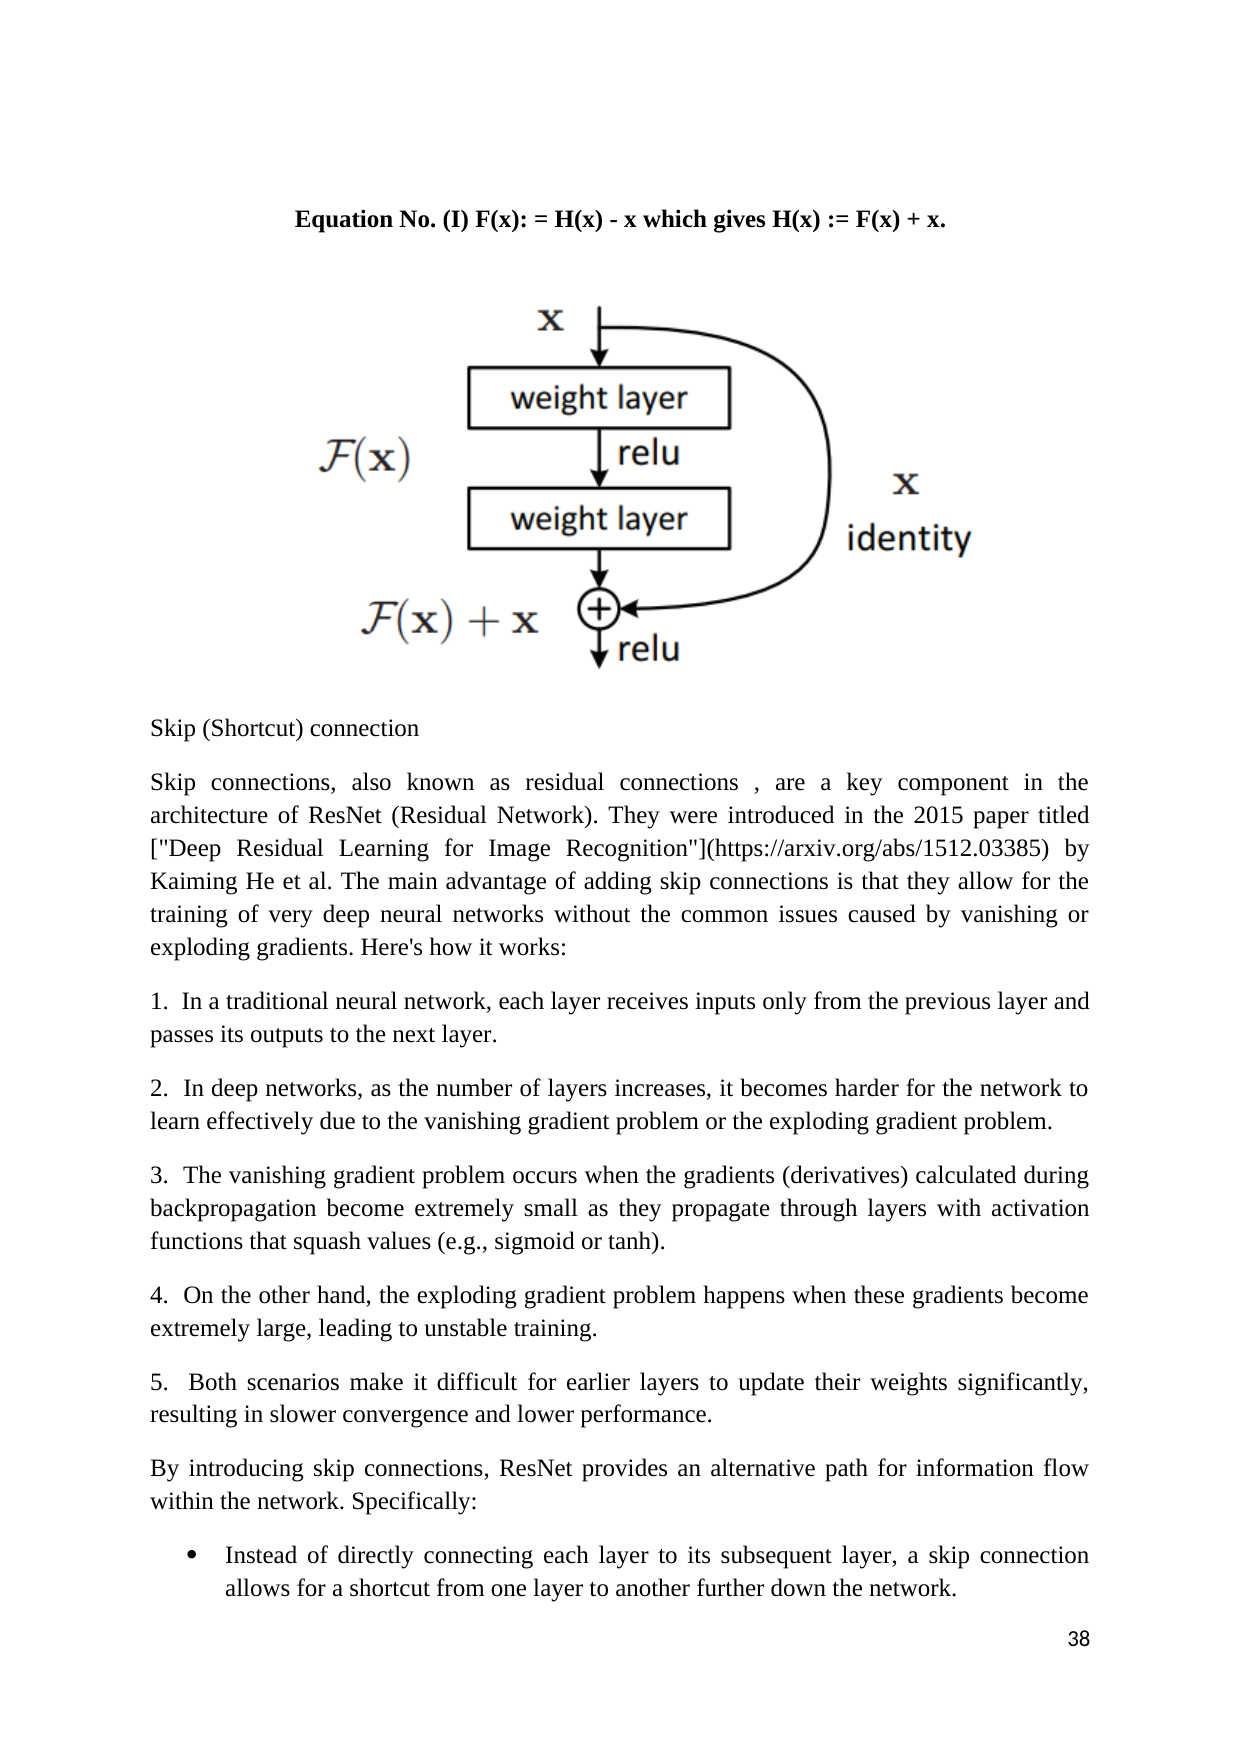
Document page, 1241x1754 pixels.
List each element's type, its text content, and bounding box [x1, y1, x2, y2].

picture [150, 257, 1091, 689]
text Skip (Shortcut) connection [150, 713, 1090, 742]
text 2. In deep networks, as the number of layers increases, it becomes harder for the network to learn effectively due to the vanishing gradient problem or the exploding gradient problem. [150, 1073, 1090, 1135]
text 3. The vanishing gradient problem occurs when the gradients (derivatives) calculated during backpropagation become extremely small as they propagate through layers with activation functions that squash values (e.g., sigmoid or tanh). [150, 1160, 1090, 1254]
text Equation No. (I) F(x): = H(x) - x which gives H(x) := F(x) + x. [150, 204, 1090, 233]
text Skip connections, also known as residual connections , are a key component in the architecture of ResNet (Residual Network). They were introduced in the 2015 paper titled ["Deep Residual Learning for Image Recognition"](https://arxiv.org/abs/1512.03385) by Kaiming He et al. The main advantage of adding skip connections is that they allow for the training of very deep neural networks without the common issues caused by vanishing or exploding gradients. Here's how it works: [150, 767, 1090, 961]
text 1. In a traditional neural network, each layer receives inputs only from the previous layer and passes its outputs to the next layer. [150, 986, 1090, 1048]
text 4. On the other hand, the exploding gradient problem happens when these gradients become extremely large, leading to unstable training. [150, 1280, 1090, 1341]
list Instead of directly connecting each layer to its subsequent layer, a skip connection allows for a shortcut from one layer to another further down the network. [187, 1540, 1090, 1602]
text 5. Both scenarios make it difficult for earlier layers to update their weights significantly, resulting in slower convergence and lower performance. [150, 1367, 1090, 1428]
text By introducing skip connections, ResNet provides an alternative path for information flow within the network. Specifically: [150, 1453, 1090, 1515]
